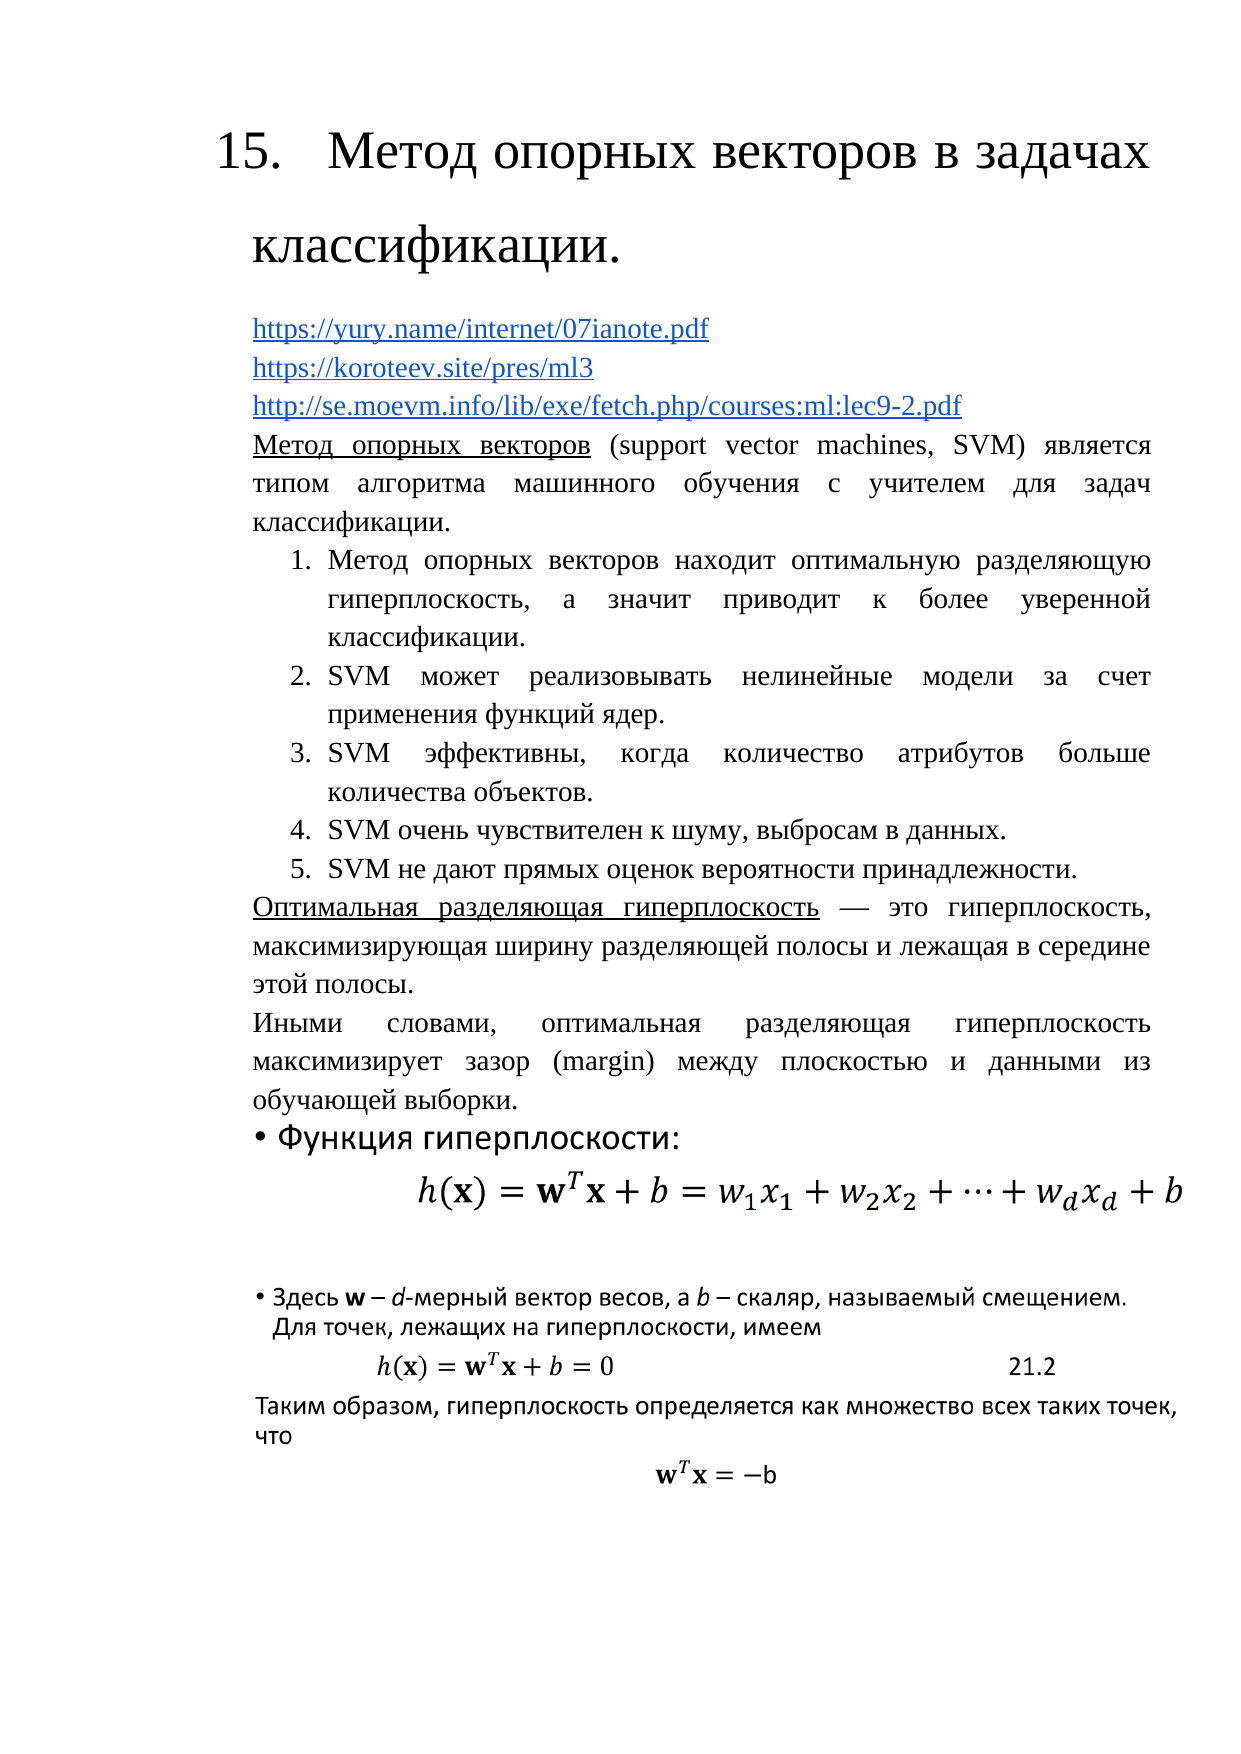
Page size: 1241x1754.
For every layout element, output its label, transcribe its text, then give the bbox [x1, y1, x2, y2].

list SVM не дают прямых оценок вероятности принадлежности. [290, 851, 1152, 884]
picture [252, 1120, 1227, 1240]
list SVM может реализовывать нелинейные модели за счет применения функций ядер. [290, 658, 1152, 730]
list Метод опорных векторов находит оптимальную разделяющую гиперплоскость, а значит приводит к более уверенной классификации. [290, 542, 1152, 653]
picture [252, 1282, 1181, 1539]
text Метод опорных векторов (support vector machines, SVM) является типом алгоритма машинного обучения с учителем для задач классификации. [252, 427, 1152, 537]
list SVM эффективны, когда количество атрибутов больше количества объектов. [290, 735, 1152, 807]
text https://koroteev.site/pres/ml3 [252, 350, 1152, 383]
text http://se.moevm.info/lib/exe/fetch.php/courses:ml:lec9-2.pdf [252, 388, 1152, 422]
list SVM очень чувствителен к шуму, выбросам в данных. [290, 812, 1152, 846]
text Оптимальная разделяющая гиперплоскость — это гиперплоскость, максимизирующая ширину разделяющей полосы и лежащая в середине этой полосы. [252, 889, 1152, 1000]
text https://yury.name/internet/07ianote.pdf [252, 311, 1152, 345]
title Метод опорных векторов в задачах классификации. [215, 118, 1152, 274]
text Иными словами, оптимальная разделяющая гиперплоскость максимизирует зазор (margin) между плоскостью и данными из обучающей выборки. [252, 1005, 1152, 1116]
